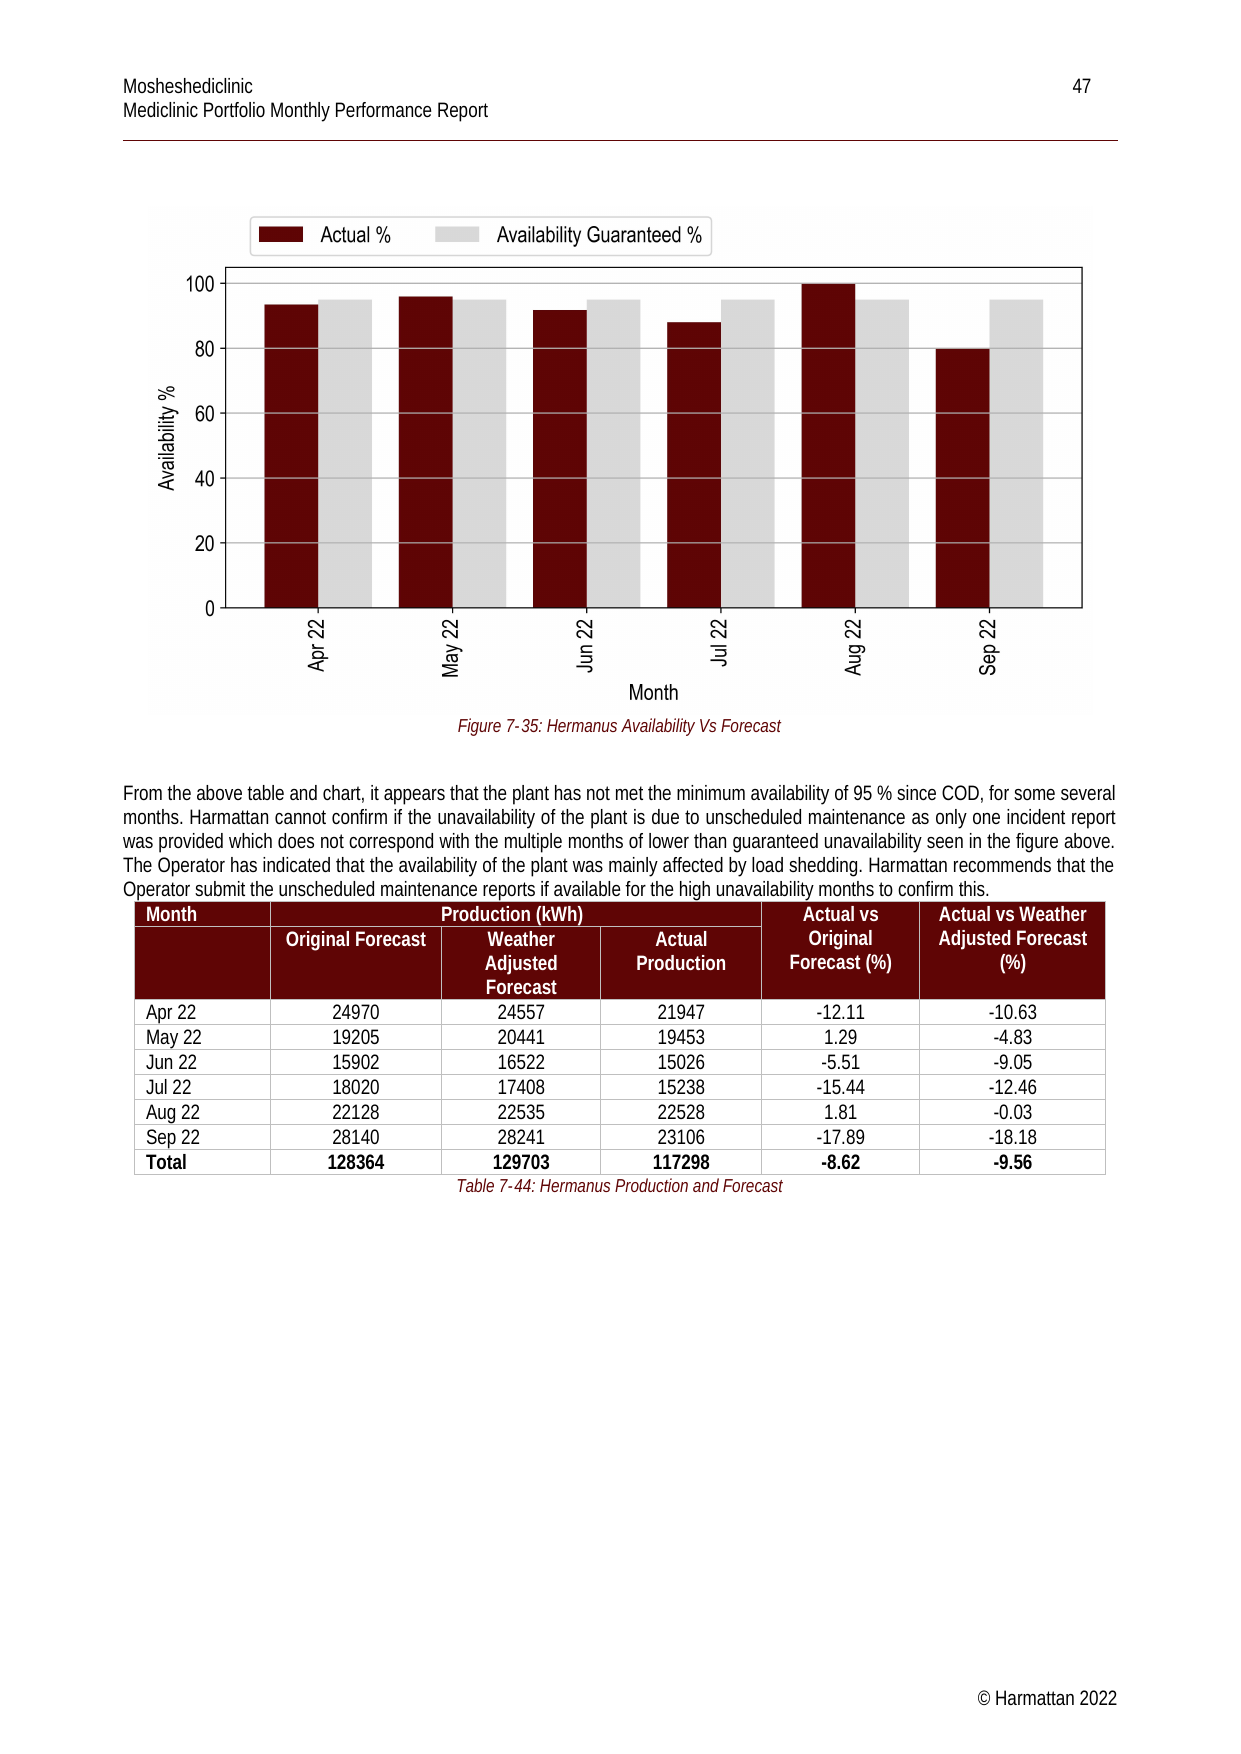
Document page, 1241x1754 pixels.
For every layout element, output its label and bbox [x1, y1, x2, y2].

table_cell [271, 1125, 441, 1149]
table_cell [442, 1050, 600, 1074]
table_cell [442, 1125, 600, 1149]
table_cell [762, 1150, 919, 1174]
table_header [135, 902, 270, 926]
table_cell [271, 1025, 441, 1049]
table_cell [135, 1125, 270, 1149]
table_cell [920, 1125, 1105, 1149]
table_cell [601, 1125, 761, 1149]
table_cell [442, 1025, 600, 1049]
table_cell [135, 1150, 270, 1174]
table_cell [135, 1100, 270, 1124]
table_cell [271, 1000, 441, 1024]
table_cell [271, 1100, 441, 1124]
table_cell [762, 1000, 919, 1024]
table_cell [135, 1050, 270, 1074]
table_cell [762, 1100, 919, 1124]
table_cell [271, 1075, 441, 1099]
table_cell [601, 927, 761, 999]
table_cell [442, 927, 600, 999]
table_header [271, 902, 761, 926]
table_cell [135, 1075, 270, 1099]
table_cell [920, 1075, 1105, 1099]
table_cell [135, 1000, 270, 1024]
table_cell [271, 927, 441, 999]
table_header [762, 902, 919, 999]
table_cell [442, 1150, 600, 1174]
table_cell [601, 1075, 761, 1099]
table_cell [442, 1000, 600, 1024]
table_cell [135, 1025, 270, 1049]
table_header [920, 902, 1105, 999]
table_cell [442, 1075, 600, 1099]
table_cell [762, 1075, 919, 1099]
picture [147, 206, 1093, 715]
table_cell [601, 1100, 761, 1124]
table_cell [920, 1100, 1105, 1124]
table_cell [762, 1125, 919, 1149]
table_cell [442, 1100, 600, 1124]
table_cell [762, 1025, 919, 1049]
table_cell [920, 1050, 1105, 1074]
table_cell [601, 1050, 761, 1074]
table_cell [135, 927, 270, 999]
table_cell [762, 1050, 919, 1074]
table_cell [920, 1150, 1105, 1174]
table_cell [920, 1025, 1105, 1049]
table_cell [271, 1150, 441, 1174]
table_cell [601, 1000, 761, 1024]
table_cell [601, 1025, 761, 1049]
table_cell [271, 1050, 441, 1074]
table_cell [601, 1150, 761, 1174]
table_cell [920, 1000, 1105, 1024]
